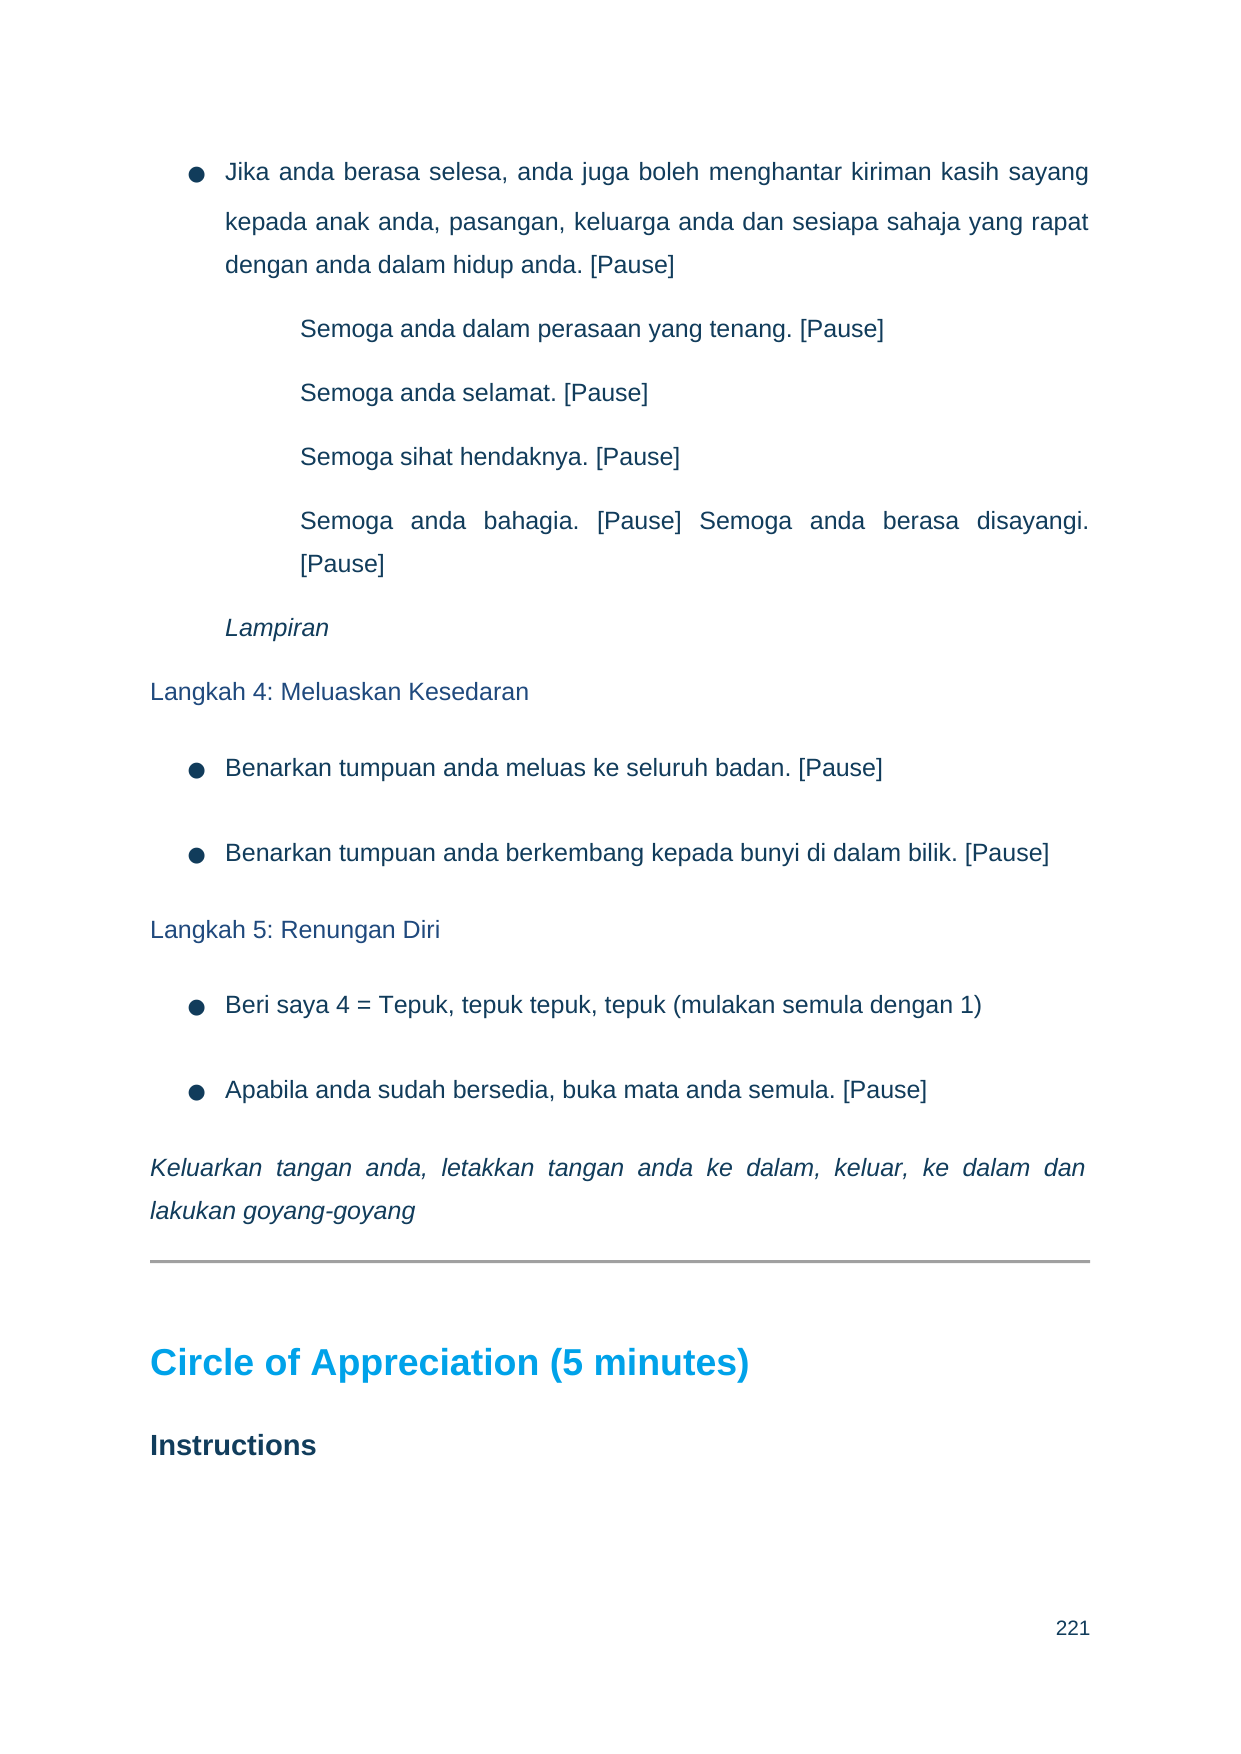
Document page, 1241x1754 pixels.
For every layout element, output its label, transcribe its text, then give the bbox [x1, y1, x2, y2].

subtitle Langkah 4: Meluaskan Kesedaran [150, 677, 1090, 706]
text Lampiran [225, 613, 1090, 642]
text Semoga anda bahagia. [Pause] Semoga anda berasa disayangi. [Pause] [300, 506, 1090, 578]
subtitle Langkah 5: Renungan Diri [150, 915, 1090, 944]
list Benarkan tumpuan anda berkembang kepada bunyi di dalam bilik. [Pause] [187, 830, 1090, 873]
text Keluarkan tangan anda, letakkan tangan anda ke dalam, keluar, ke dalam dan lakukan goyang-goyang [150, 1153, 1090, 1225]
list Jika anda berasa selesa, anda juga boleh menghantar kiriman kasih sayang kepada anak anda, pasangan, keluarga anda dan sesiapa sahaja yang rapat dengan anda dalam hidup anda. [Pause] [187, 150, 1090, 279]
list Beri saya 4 = Tepuk, tepuk tepuk, tepuk (mulakan semula dengan 1) [187, 983, 1090, 1026]
list Benarkan tumpuan anda meluas ke seluruh badan. [Pause] [187, 745, 1090, 788]
text Semoga sihat hendaknya. [Pause] [300, 442, 1090, 471]
text Semoga anda dalam perasaan yang tenang. [Pause] [300, 314, 1090, 343]
subtitle Circle of Appreciation (5 minutes) [150, 1341, 1090, 1384]
list Apabila anda sudah bersedia, buka mata anda semula. [Pause] [187, 1068, 1090, 1111]
text Semoga anda selamat. [Pause] [300, 378, 1090, 407]
subtitle Instructions [150, 1428, 1090, 1461]
